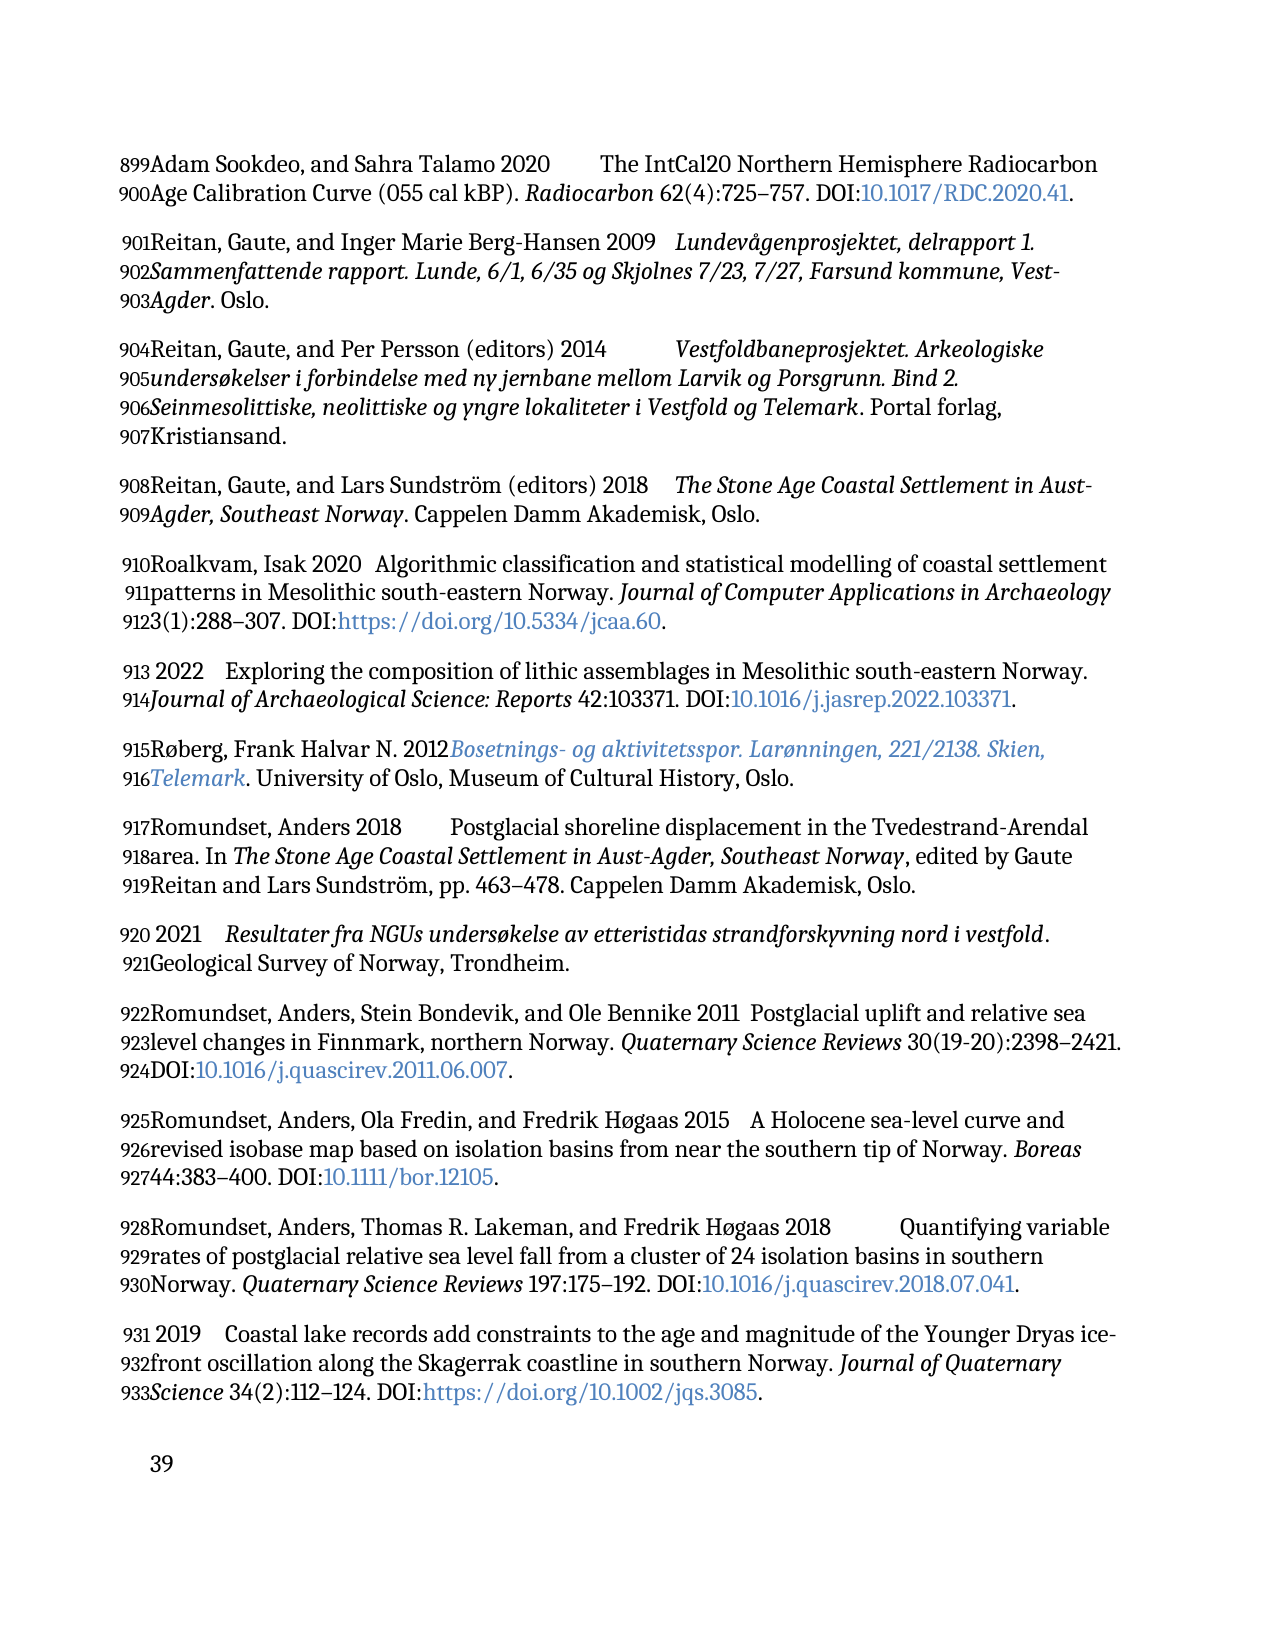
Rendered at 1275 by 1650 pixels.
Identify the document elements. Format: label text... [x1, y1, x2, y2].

text Romundset, Anders 2018 Postglacial shoreline displacement in the Tvedestrand-Arendal area. In The Stone Age Coastal Settlement in Aust-Agder, Southeast Norway, edited by Gaute Reitan and Lars Sundström, pp. 463–478. Cappelen Damm Akademisk, Oslo. [150, 813, 1125, 899]
text Røberg, Frank Halvar N. 2012 Bosetnings- og aktivitetsspor. Larønningen, 221/2138. Skien, Telemark. University of Oslo, Museum of Cultural History, Oslo. [150, 735, 1125, 792]
text Romundset, Anders, Stein Bondevik, and Ole Bennike 2011 Postglacial uplift and relative sea level changes in Finnmark, northern Norway. Quaternary Science Reviews 30(19-20):2398–2421. DOI:10.1016/j.quascirev.2011.06.007. [150, 999, 1125, 1085]
text 2022 Exploring the composition of lithic assemblages in Mesolithic south-eastern Norway. Journal of Archaeological Science: Reports 42:103371. DOI:10.1016/j.jasrep.2022.103371. [150, 657, 1125, 714]
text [150, 150, 1125, 207]
text Romundset, Anders, Ola Fredin, and Fredrik Høgaas 2015 A Holocene sea-level curve and revised isobase map based on isolation basins from near the southern tip of Norway. Boreas 44:383–400. DOI:10.1111/bor.12105. [150, 1106, 1125, 1192]
text 2021 Resultater fra NGUs undersøkelse av etteristidas strandforskyvning nord i vestfold. Geological Survey of Norway, Trondheim. [150, 920, 1125, 978]
text Reitan, Gaute, and Lars Sundström (editors) 2018 The Stone Age Coastal Settlement in Aust-Agder, Southeast Norway. Cappelen Damm Akademisk, Oslo. [150, 471, 1125, 529]
text Reitan, Gaute, and Inger Marie Berg-Hansen 2009 Lundevågenprosjektet, delrapport 1. Sammenfattende rapport. Lunde, 6/1, 6/35 og Skjolnes 7/23, 7/27, Farsund kommune, Vest-Agder. Oslo. [150, 228, 1125, 314]
text Romundset, Anders, Thomas R. Lakeman, and Fredrik Høgaas 2018 Quantifying variable rates of postglacial relative sea level fall from a cluster of 24 isolation basins in southern Norway. Quaternary Science Reviews 197:175–192. DOI:10.1016/j.quascirev.2018.07.041. [150, 1213, 1125, 1299]
text Roalkvam, Isak 2020 Algorithmic classification and statistical modelling of coastal settlement patterns in Mesolithic south-eastern Norway. Journal of Computer Applications in Archaeology 3(1):288–307. DOI:https://doi.org/10.5334/jcaa.60. [150, 549, 1125, 636]
text Reitan, Gaute, and Per Persson (editors) 2014 Vestfoldbaneprosjektet. Arkeologiske undersøkelser i forbindelse med ny jernbane mellom Larvik og Porsgrunn. Bind 2. Seinmesolittiske, neolittiske og yngre lokaliteter i Vestfold og Telemark. Portal forlag, Kristiansand. [150, 335, 1125, 450]
text 2019 Coastal lake records add constraints to the age and magnitude of the Younger Dryas ice-front oscillation along the Skagerrak coastline in southern Norway. Journal of Quaternary Science 34(2):112–124. DOI:https://doi.org/10.1002/jqs.3085. [150, 1320, 1125, 1406]
